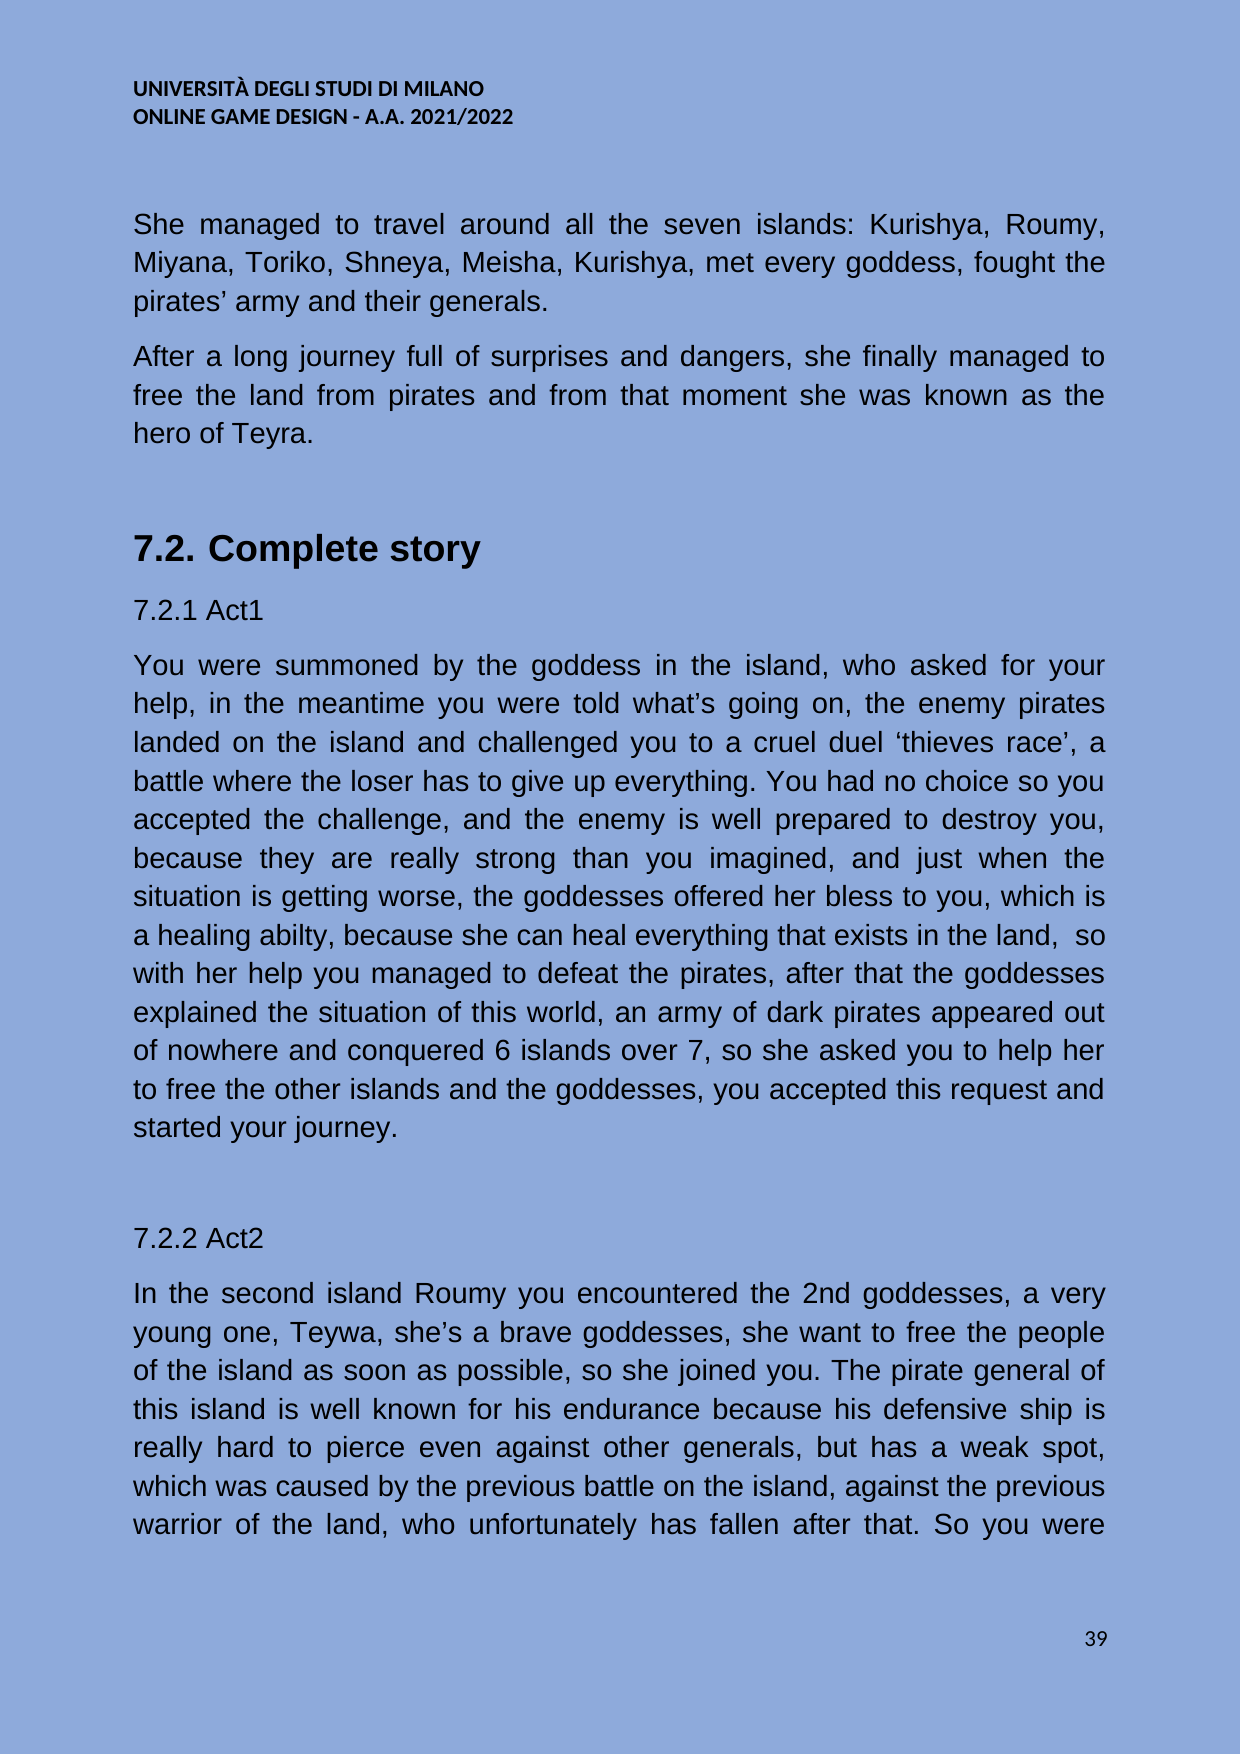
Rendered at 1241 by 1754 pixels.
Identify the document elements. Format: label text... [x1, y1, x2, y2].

text She managed to travel around all the seven islands: Kurishya, Roumy, Miyana, Toriko, Shneya, Meisha, Kurishya, met every goddess, fought the pirates’ army and their generals. [133, 207, 1107, 317]
text 7.2.1 Act1 [133, 593, 1107, 626]
text 7.2.2 Act2 [133, 1221, 1107, 1254]
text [133, 1276, 1107, 1541]
text After a long journey full of surprises and dangers, she finally managed to free the land from pirates and from that moment she was known as the hero of Teyra. [133, 339, 1107, 450]
text You were summoned by the goddess in the island, who asked for your help, in the meantime you were told what’s going on, the enemy pirates landed on the island and challenged you to a cruel duel ‘thieves race’, a battle where the loser has to give up everything. You had no choice so you accepted the challenge, and the enemy is well prepared to destroy you, because they are really strong than you imagined, and just when the situation is getting worse, the goddesses offered her bless to you, which is a healing abilty, because she can heal everything that exists in the land, so with her help you managed to defeat the pirates, after that the goddesses explained the situation of this world, an army of dark pirates appeared out of nowhere and conquered 6 islands over 7, so she asked you to help her to free the other islands and the goddesses, you accepted this request and started your journey. [133, 648, 1107, 1144]
text 7.2. Complete story [133, 527, 1107, 570]
